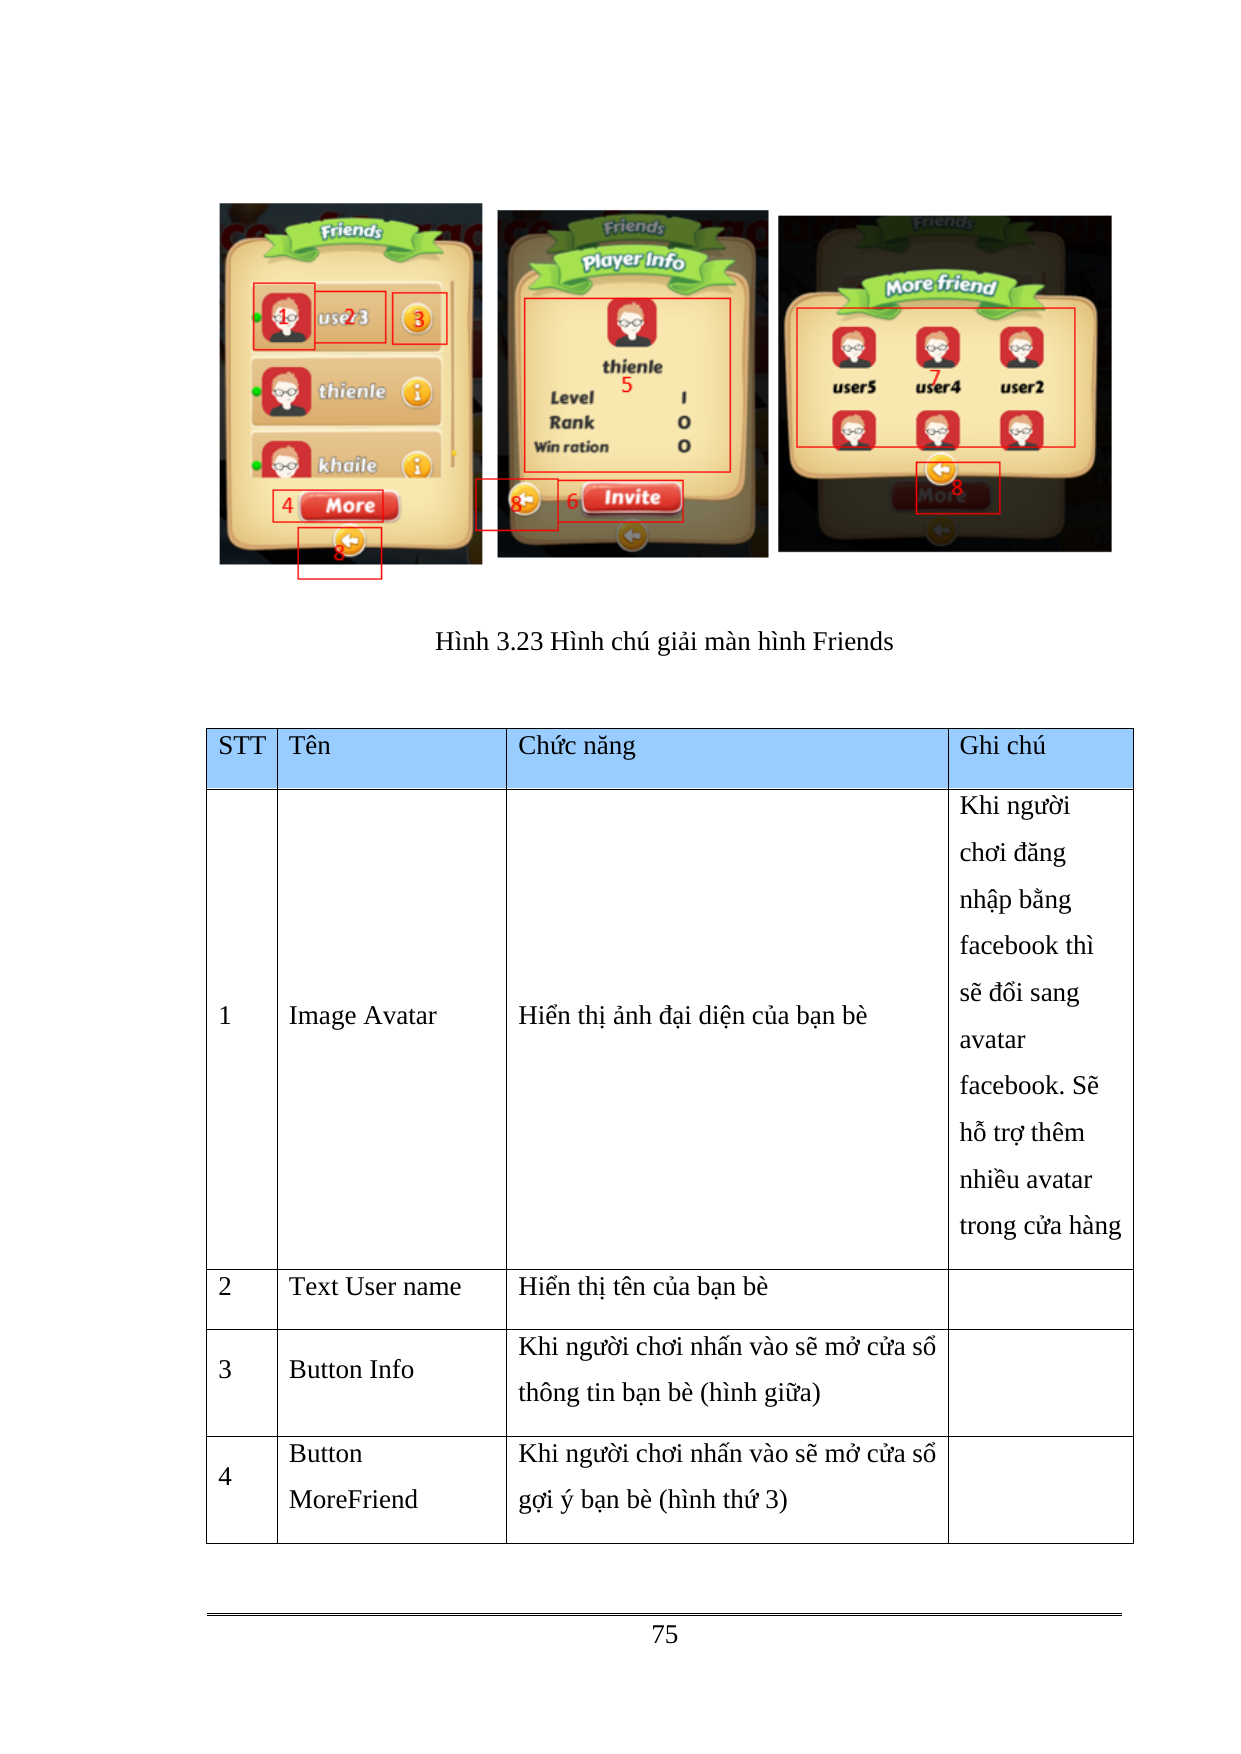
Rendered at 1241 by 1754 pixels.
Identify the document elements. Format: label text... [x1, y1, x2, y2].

table_cell Button MoreFriend [278, 1437, 506, 1543]
table_cell 2 [207, 1270, 277, 1329]
table_cell Hiển thị tên của bạn bè [507, 1270, 948, 1329]
table_cell Khi người chơi nhấn vào sẽ mở cửa sổ gợi ý bạn bè (hình thứ 3) [507, 1437, 948, 1543]
table_header Chức năng [507, 729, 948, 788]
picture [206, 177, 1123, 598]
table_cell [949, 1270, 1133, 1329]
table_cell Text User name [278, 1270, 506, 1329]
table_header Tên [278, 729, 506, 788]
table_header Ghi chú [949, 729, 1133, 788]
table_cell Button Info [278, 1330, 506, 1436]
table_cell Image Avatar [278, 790, 506, 1269]
table_cell Khi người chơi nhấn vào sẽ mở cửa sổ thông tin bạn bè (hình giữa) [507, 1330, 948, 1436]
table_cell [949, 1330, 1133, 1436]
table_header STT [207, 729, 277, 788]
table_cell [949, 1437, 1133, 1543]
table_cell 1 [207, 790, 277, 1269]
table_cell Hiển thị ảnh đại diện của bạn bè [507, 790, 948, 1269]
table_cell 4 [207, 1437, 277, 1543]
table_cell Khi người chơi đăng nhập bằng facebook thì sẽ đổi sang avatar facebook. Sẽ hỗ trợ thêm nhiều avatar trong cửa hàng [949, 790, 1133, 1269]
table_cell 3 [207, 1330, 277, 1436]
